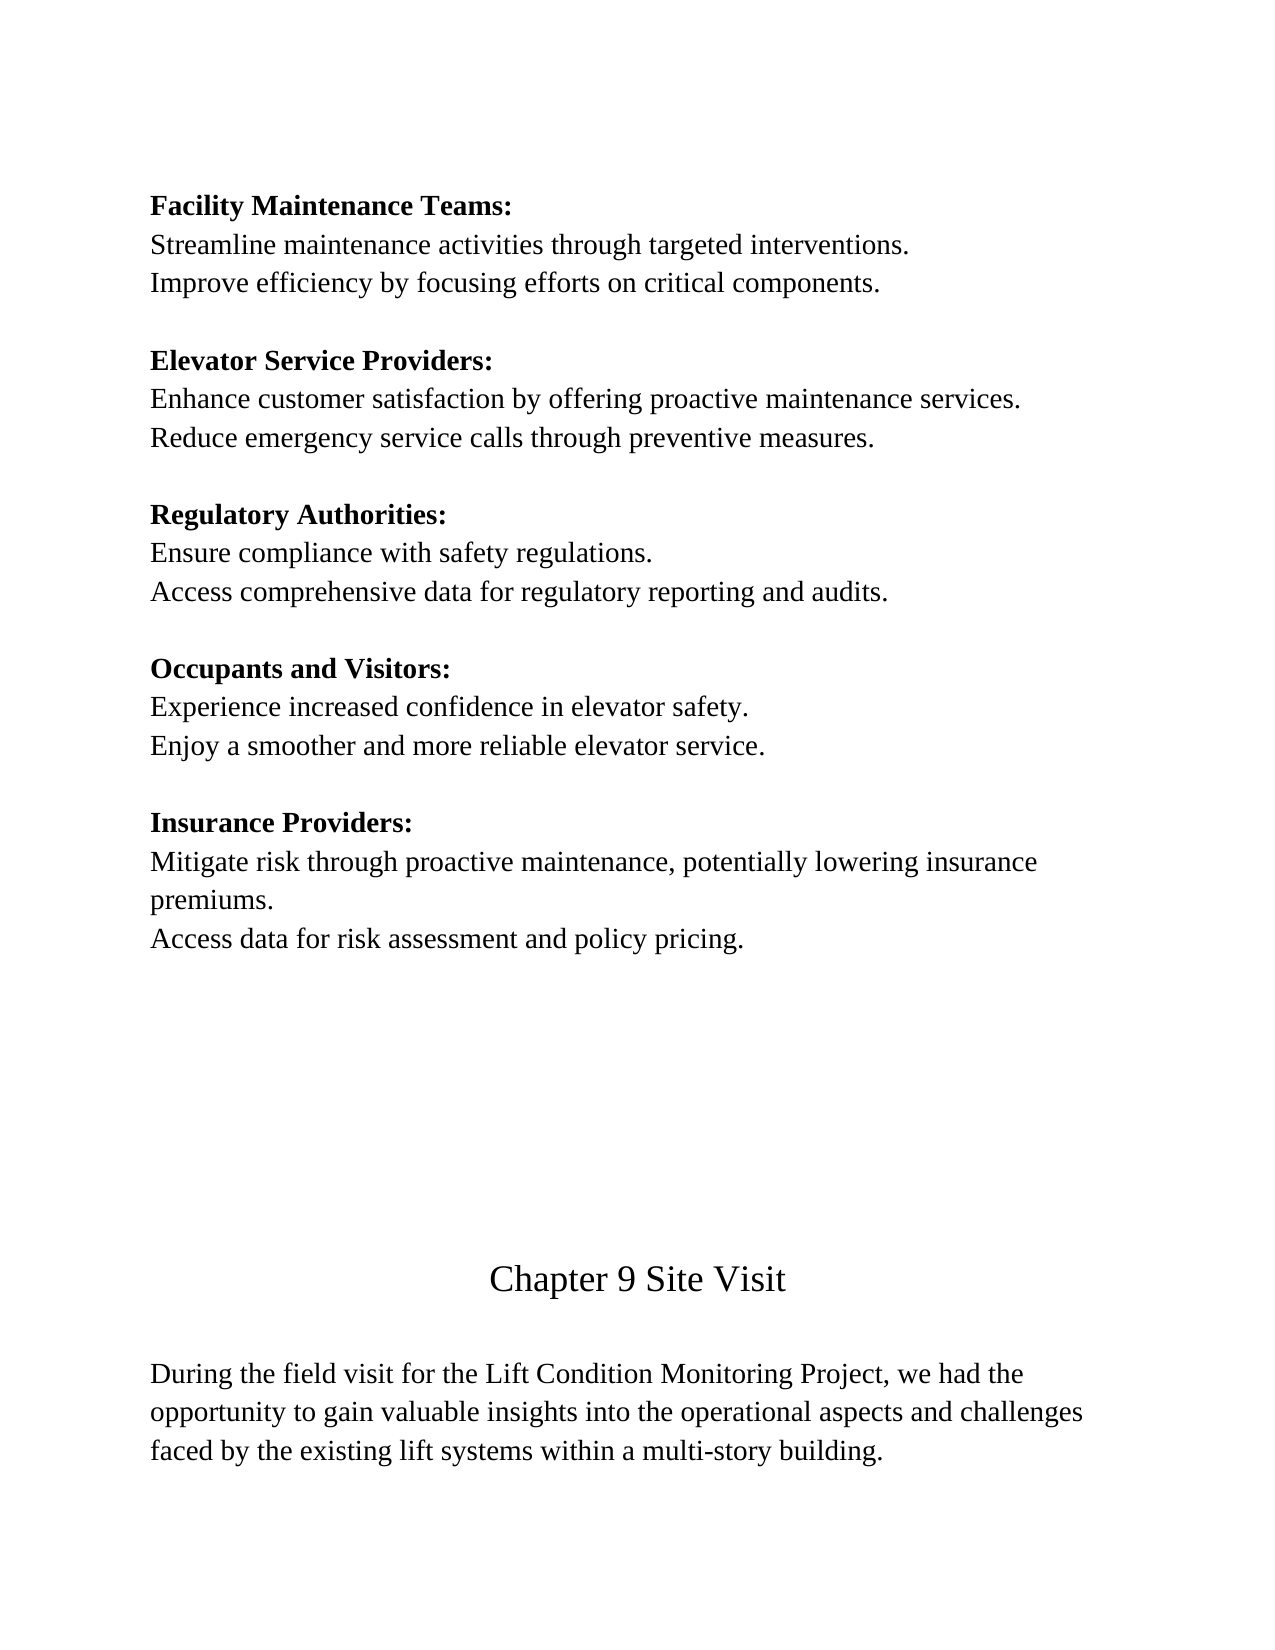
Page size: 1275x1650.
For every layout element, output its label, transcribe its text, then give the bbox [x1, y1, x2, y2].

text Reduce emergency service calls through preventive measures. [150, 420, 1125, 453]
text Access comprehensive data for regulatory reporting and audits. [150, 574, 1125, 607]
text Access data for risk assessment and policy pricing. [150, 921, 1125, 954]
text Streamline maintenance activities through targeted interventions. [150, 227, 1125, 261]
text Insurance Providers: [150, 805, 1125, 839]
text Experience increased confidence in elevator safety. [150, 689, 1125, 723]
text Occupants and Visitors: [150, 651, 1125, 684]
text Mitigate risk through proactive maintenance, potentially lowering insurance premiums. [150, 844, 1125, 916]
text Ensure compliance with safety regulations. [150, 535, 1125, 569]
text Facility Maintenance Teams: [150, 188, 1125, 222]
text Enjoy a smoother and more reliable elevator service. [150, 728, 1125, 762]
text Chapter 9 Site Visit [150, 1257, 1125, 1300]
text Improve efficiency by focusing efforts on critical components. [150, 266, 1125, 299]
text Elevator Service Providers: [150, 343, 1125, 376]
text Regulatory Authorities: [150, 497, 1125, 530]
text Enhance customer satisfaction by offering proactive maintenance services. [150, 381, 1125, 415]
text During the field visit for the Lift Condition Monitoring Project, we had the opportunity to gain valuable insights into the operational aspects and challenges faced by the existing lift systems within a multi-story building. [150, 1356, 1125, 1467]
